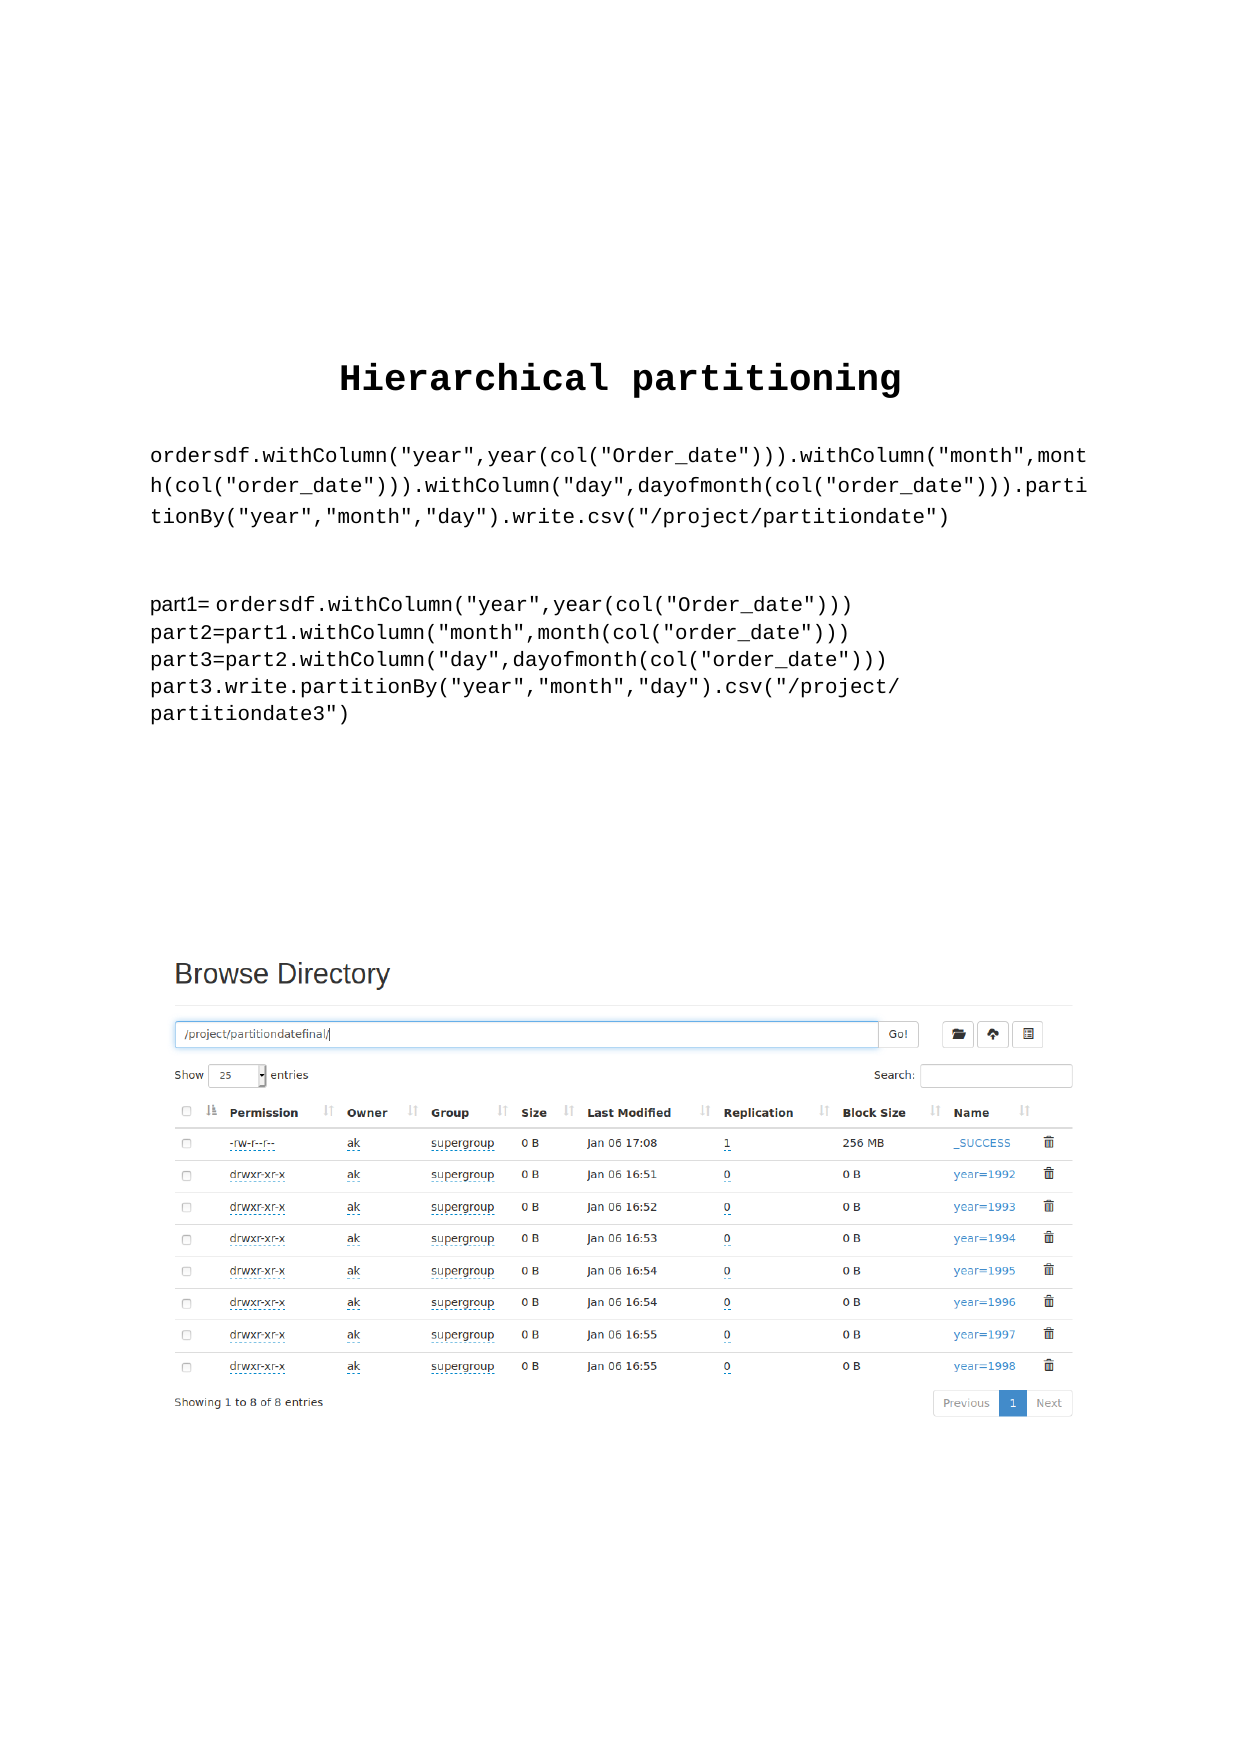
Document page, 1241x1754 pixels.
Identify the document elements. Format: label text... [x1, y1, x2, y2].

text Hierarchical partitioning [150, 359, 1090, 401]
text part1= ordersdf.withColumn("year",year(col("Order_date"))) [150, 592, 1090, 618]
picture [150, 950, 1091, 1428]
text part2=part1.withColumn("month",month(col("order_date"))) [150, 622, 1090, 645]
text ordersdf.withColumn("year",year(col("Order_date"))).withColumn("month",month(col("order_date"))).withColumn("day",dayofmonth(col("order_date"))).partitionBy("year","month","day").write.csv("/project/partitiondate") [150, 445, 1090, 530]
text part3=part2.withColumn("day",dayofmonth(col("order_date"))) [150, 649, 1090, 672]
text part3.write.partitionBy("year","month","day").csv("/project/partitiondate3") [150, 676, 1090, 727]
